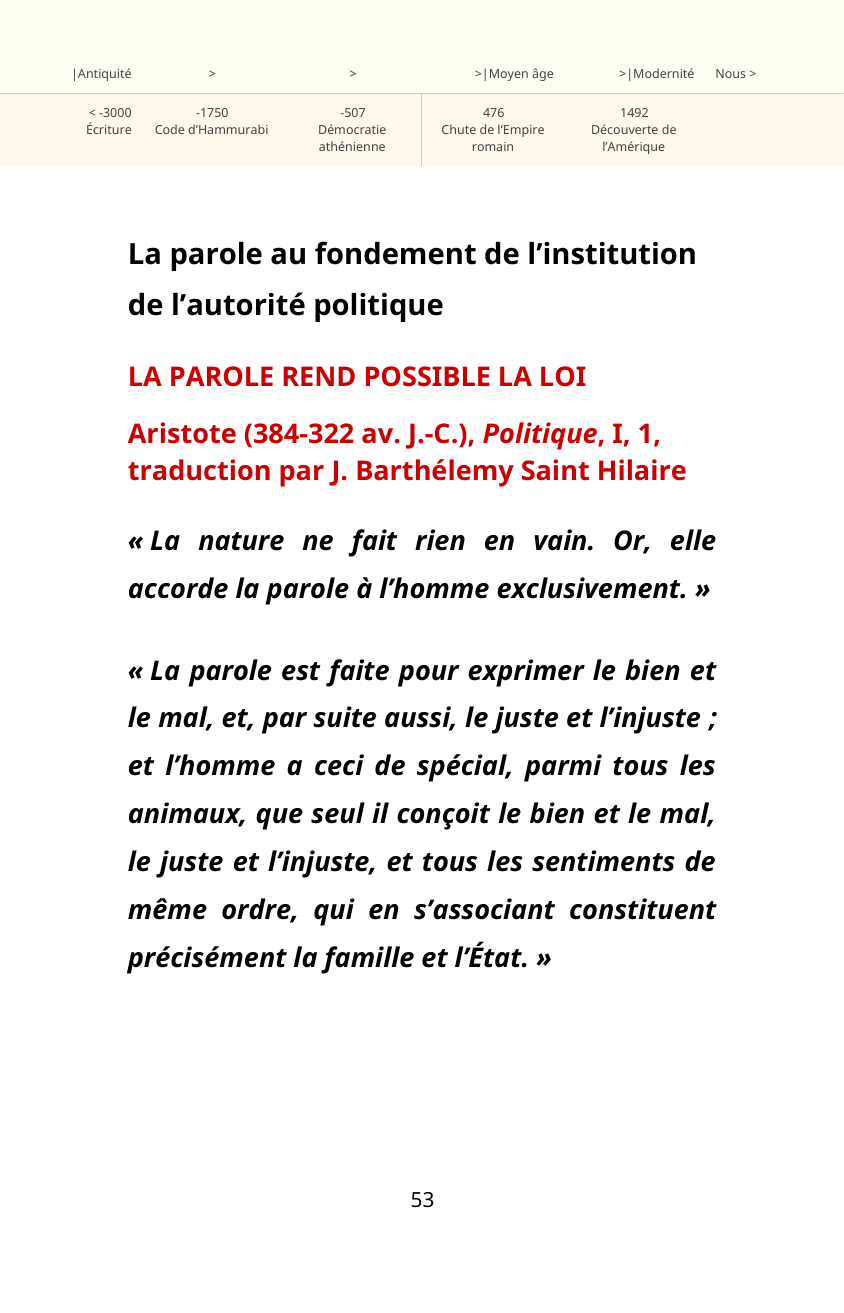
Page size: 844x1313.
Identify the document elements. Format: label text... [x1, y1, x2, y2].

subtitle « La parole est faite pour exprimer le bien et le mal, et, par suite aussi, le juste et l’injuste ; et l’homme a ceci de spécial, parmi tous les animaux, que seul il conçoit le bien et le mal, le juste et l’injuste, et tous les sentiments de même ordre, qui en s’associant constituent précisément la famille et l’État. » [128, 651, 717, 975]
subtitle La parole au fondement de l’institution de l’autorité politique [128, 233, 717, 324]
subtitle Aristote (384-322 av. J.-C.), Politique, I, 1, traduction par J. Barthélemy Saint Hilaire [128, 415, 717, 488]
subtitle LA PAROLE REND POSSIBLE LA LOI [128, 357, 717, 394]
subtitle « La nature ne fait rien en vain. Or, elle accorde la parole à l’homme exclusivement. » [128, 522, 717, 607]
